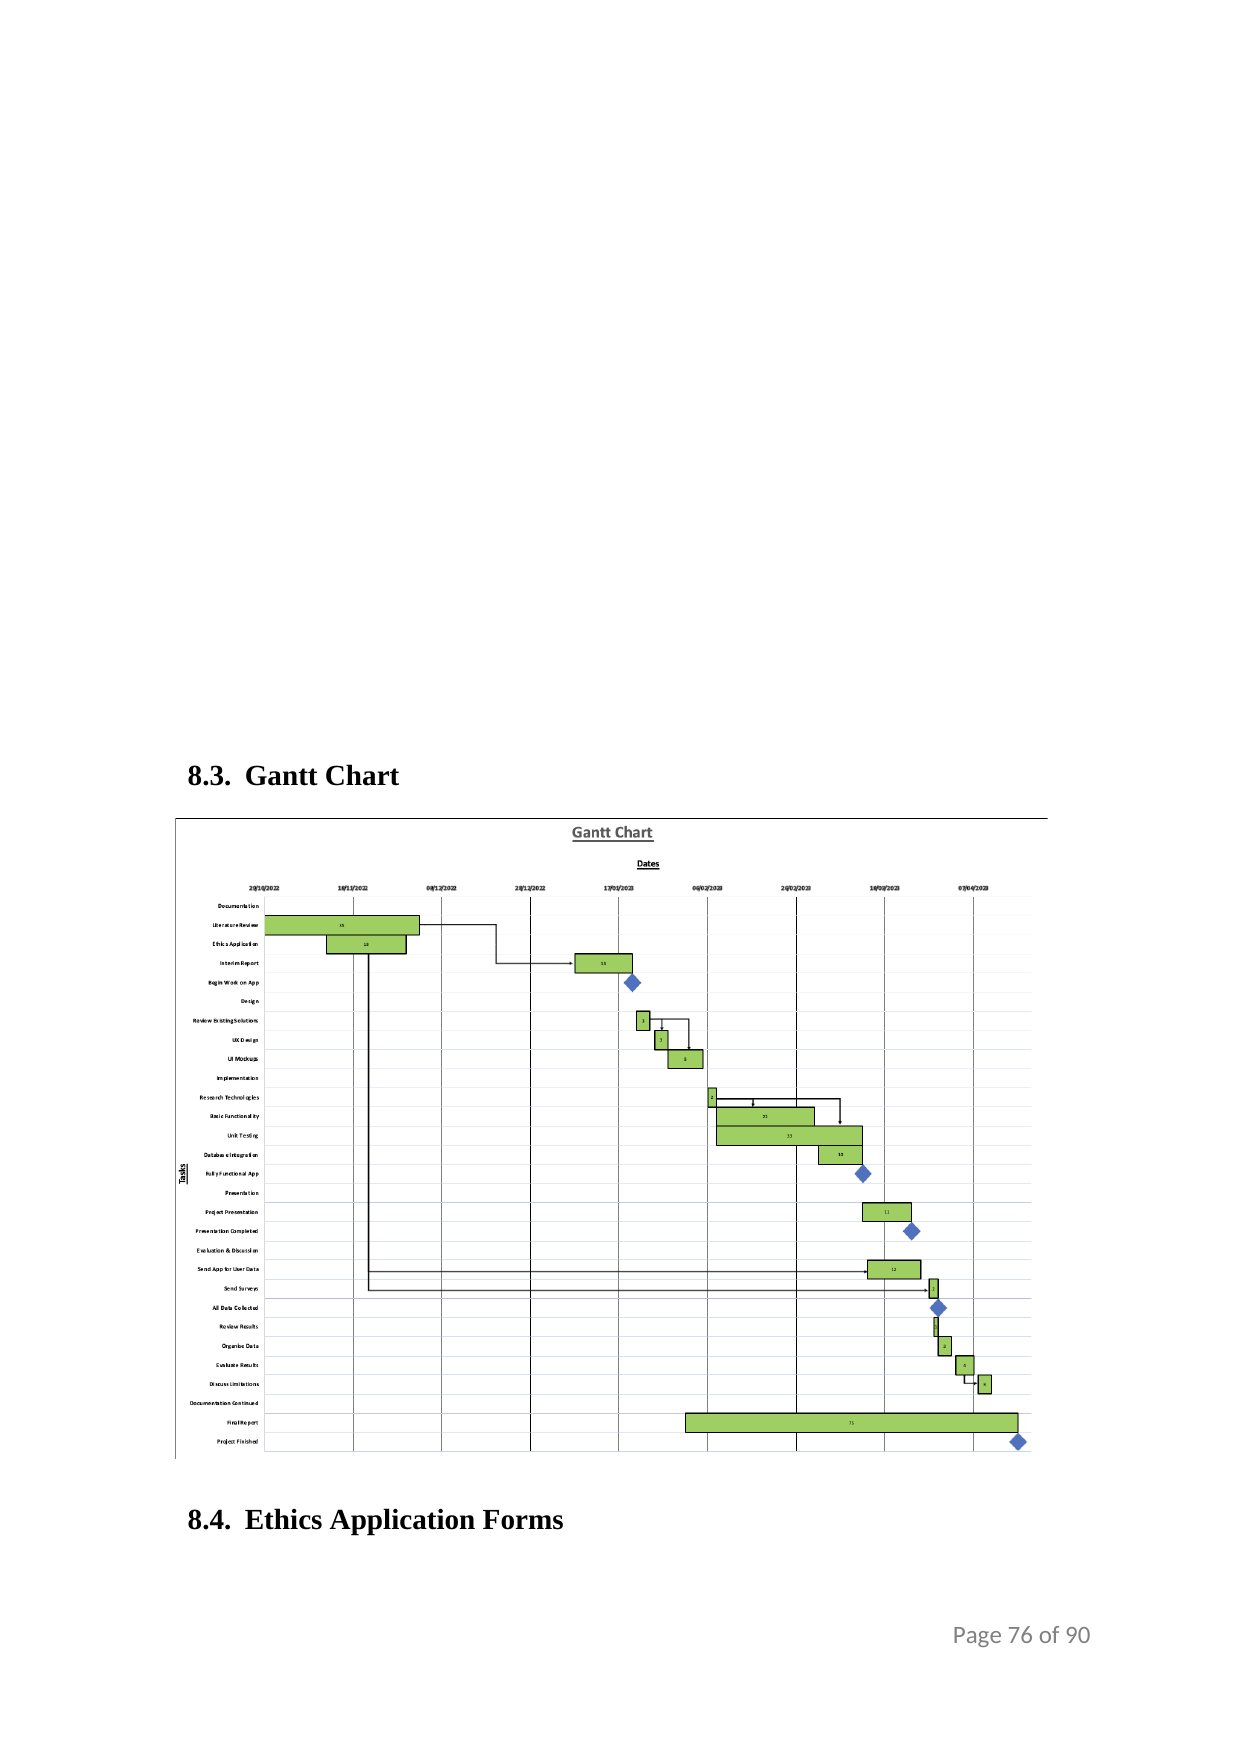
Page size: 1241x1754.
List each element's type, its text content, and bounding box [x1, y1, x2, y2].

subtitle Gantt Chart [187, 758, 1090, 791]
picture [172, 818, 1047, 1459]
subtitle Ethics Application Forms [187, 1502, 1090, 1536]
